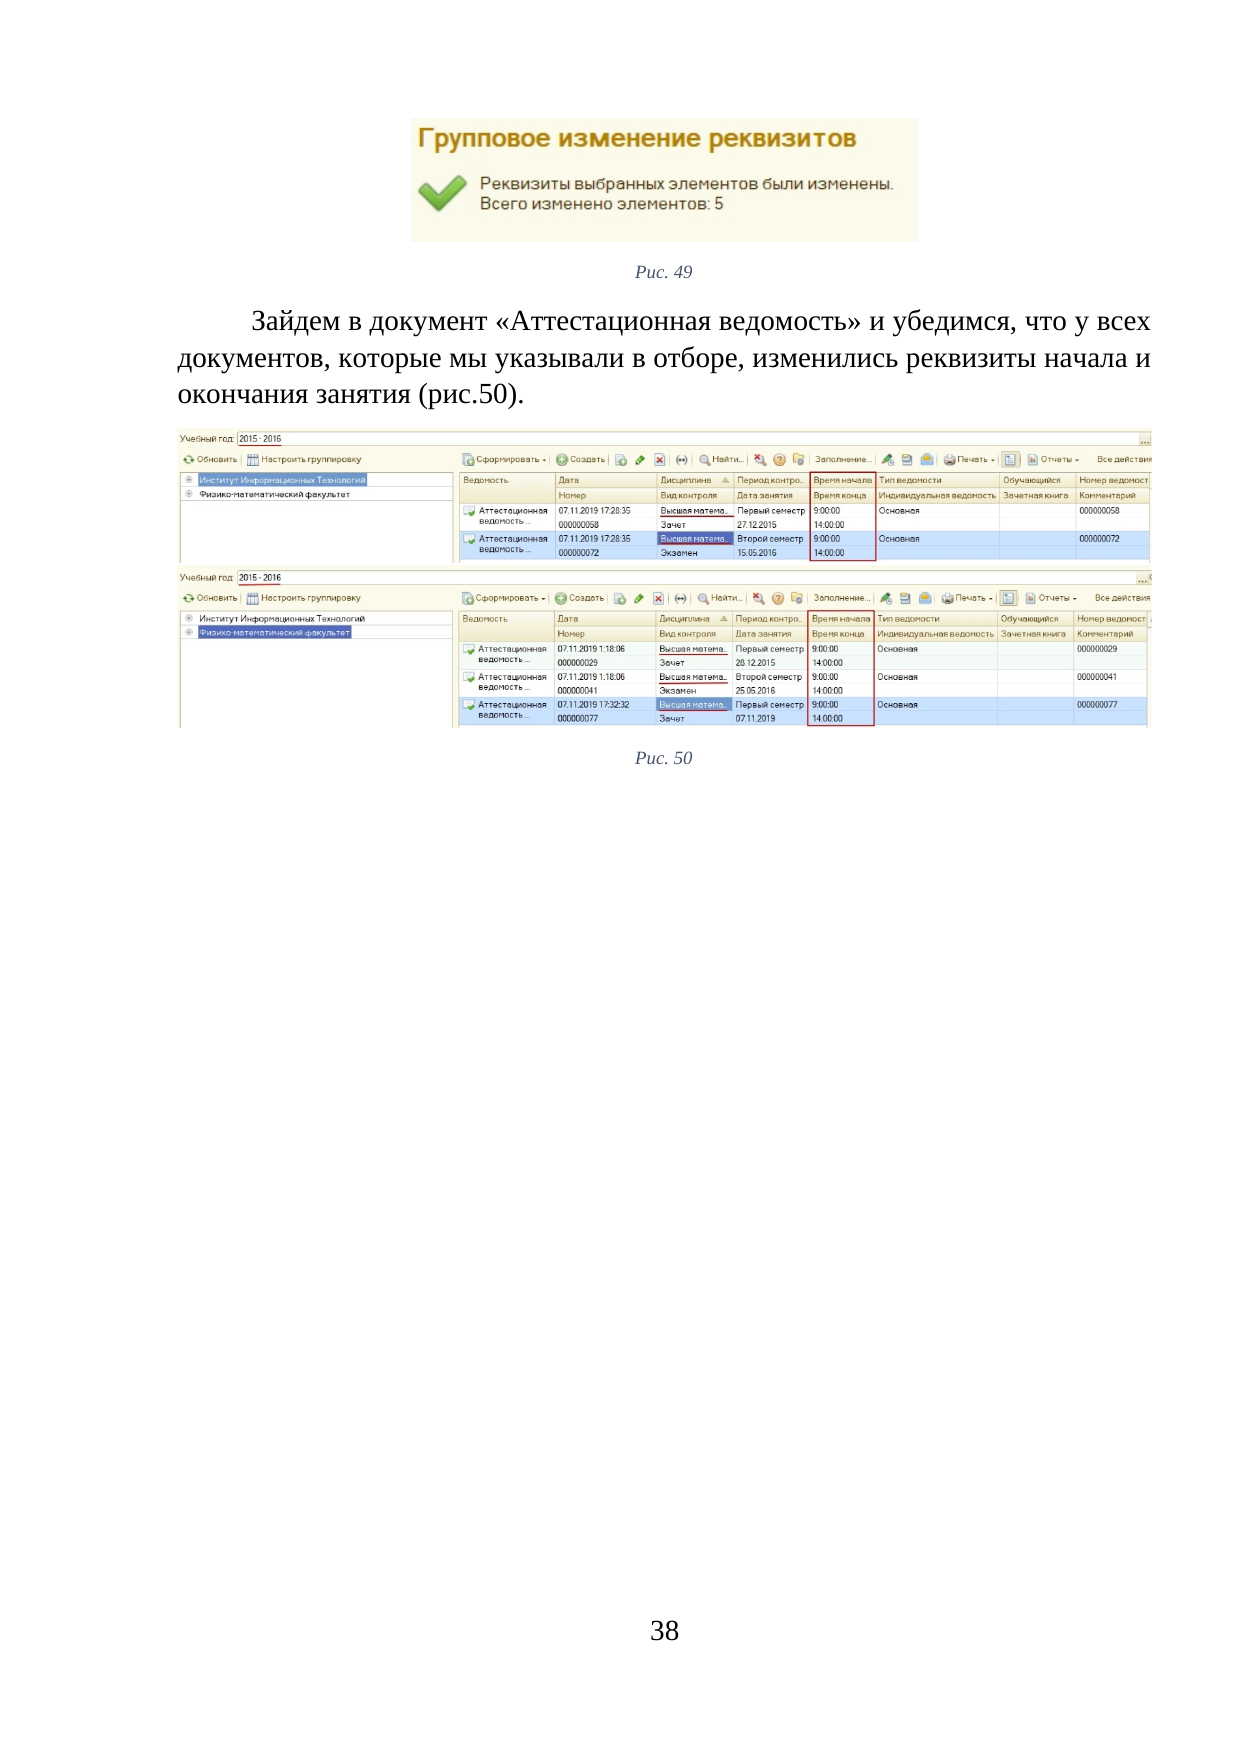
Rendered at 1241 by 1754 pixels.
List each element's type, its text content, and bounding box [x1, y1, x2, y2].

picture [410, 118, 919, 242]
picture [177, 565, 1152, 728]
text Зайдем в документ «Аттестационная ведомость» и убедимся, что у всех документов, которые мы указывали в отборе, изменились реквизиты начала и окончания занятия (рис.50). [177, 303, 1152, 409]
picture [177, 428, 1152, 563]
